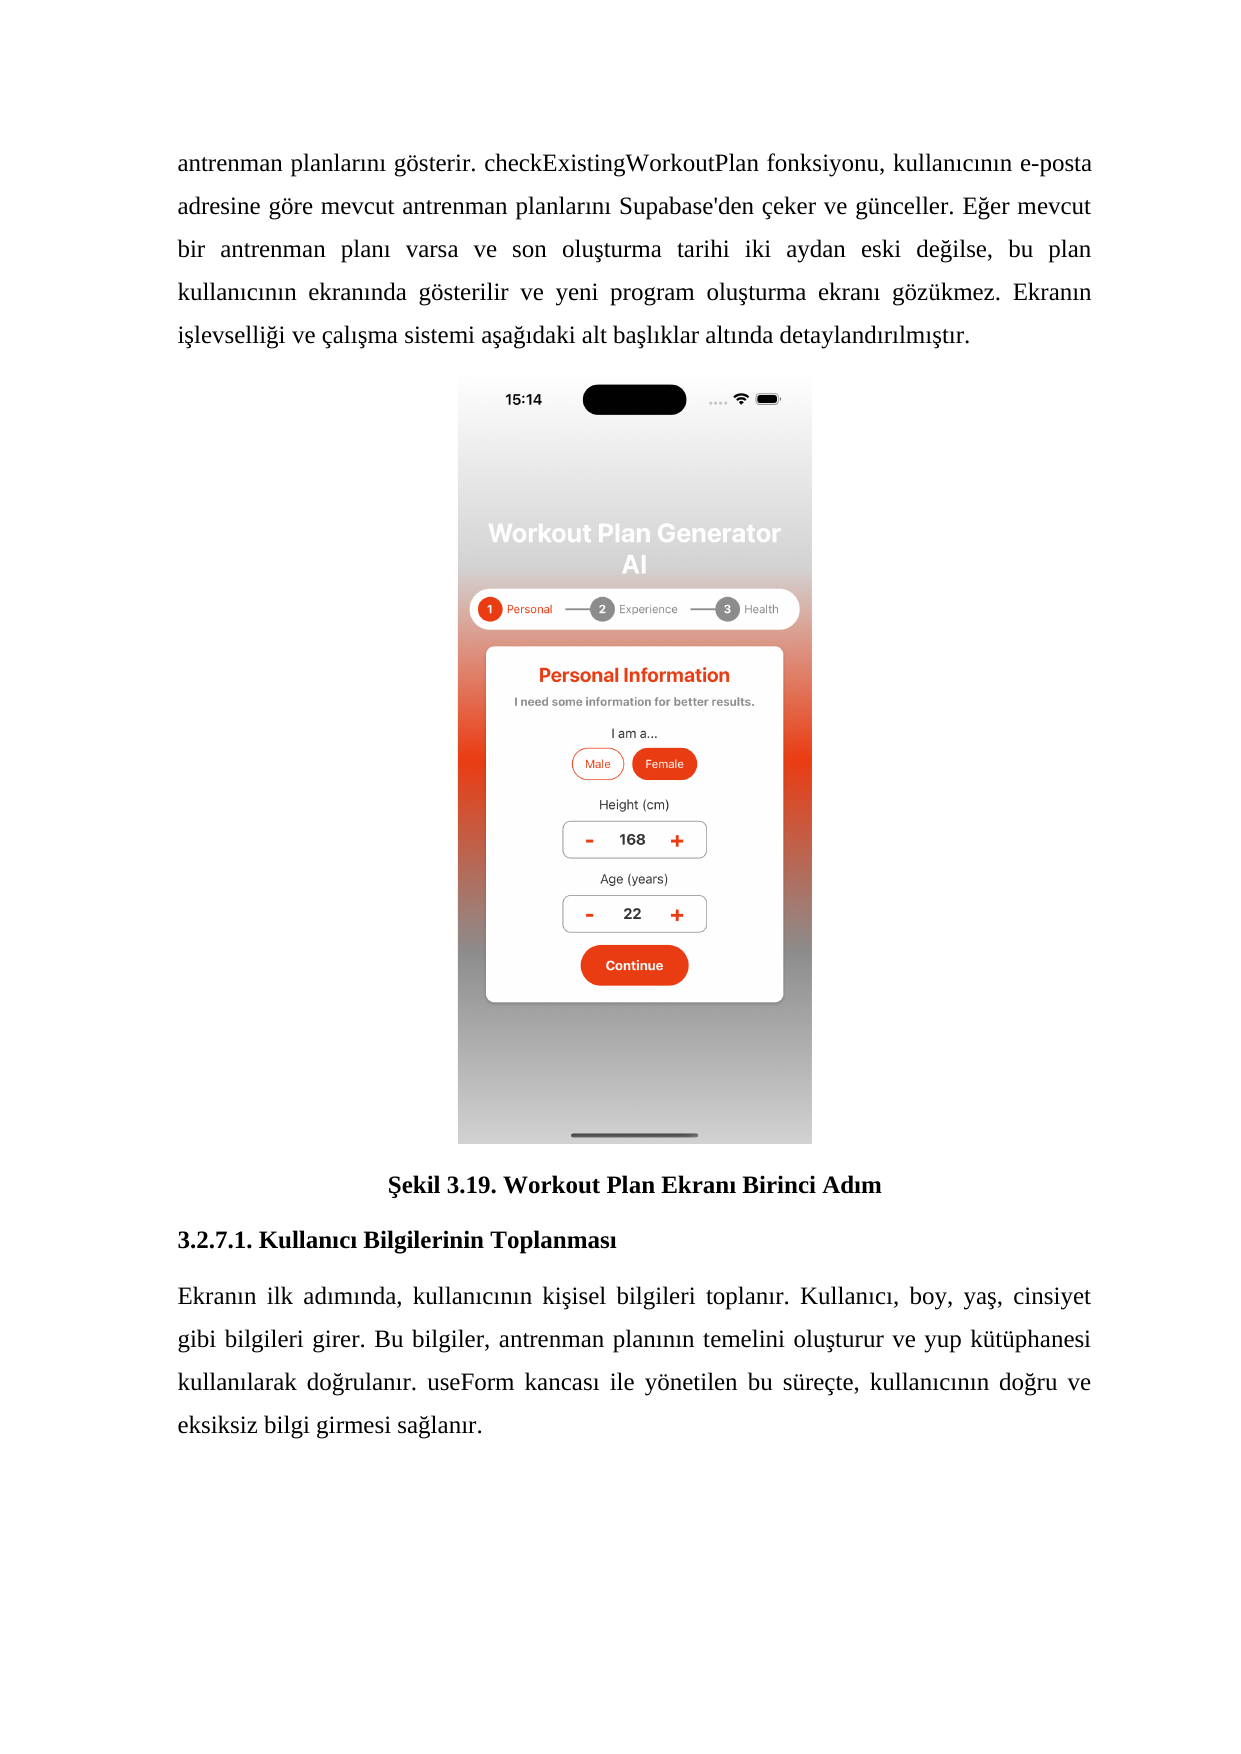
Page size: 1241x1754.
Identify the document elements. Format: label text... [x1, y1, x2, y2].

text Şekil 3.19. Workout Plan Ekranı Birinci Adım [177, 1170, 1092, 1199]
text Ekranın ilk adımında, kullanıcının kişisel bilgileri toplanır. Kullanıcı, boy, yaş, cinsiyet gibi bilgileri girer. Bu bilgiler, antrenman planının temelini oluşturur ve yup kütüphanesi kullanılarak doğrulanır. useForm kancası ile yönetilen bu süreçte, kullanıcının doğru ve eksiksiz bilgi girmesi sağlanır. [177, 1281, 1092, 1439]
subtitle 3.2.7.1. Kullanıcı Bilgilerinin Toplanması [177, 1226, 1092, 1254]
picture [457, 375, 812, 1144]
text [177, 148, 1092, 349]
